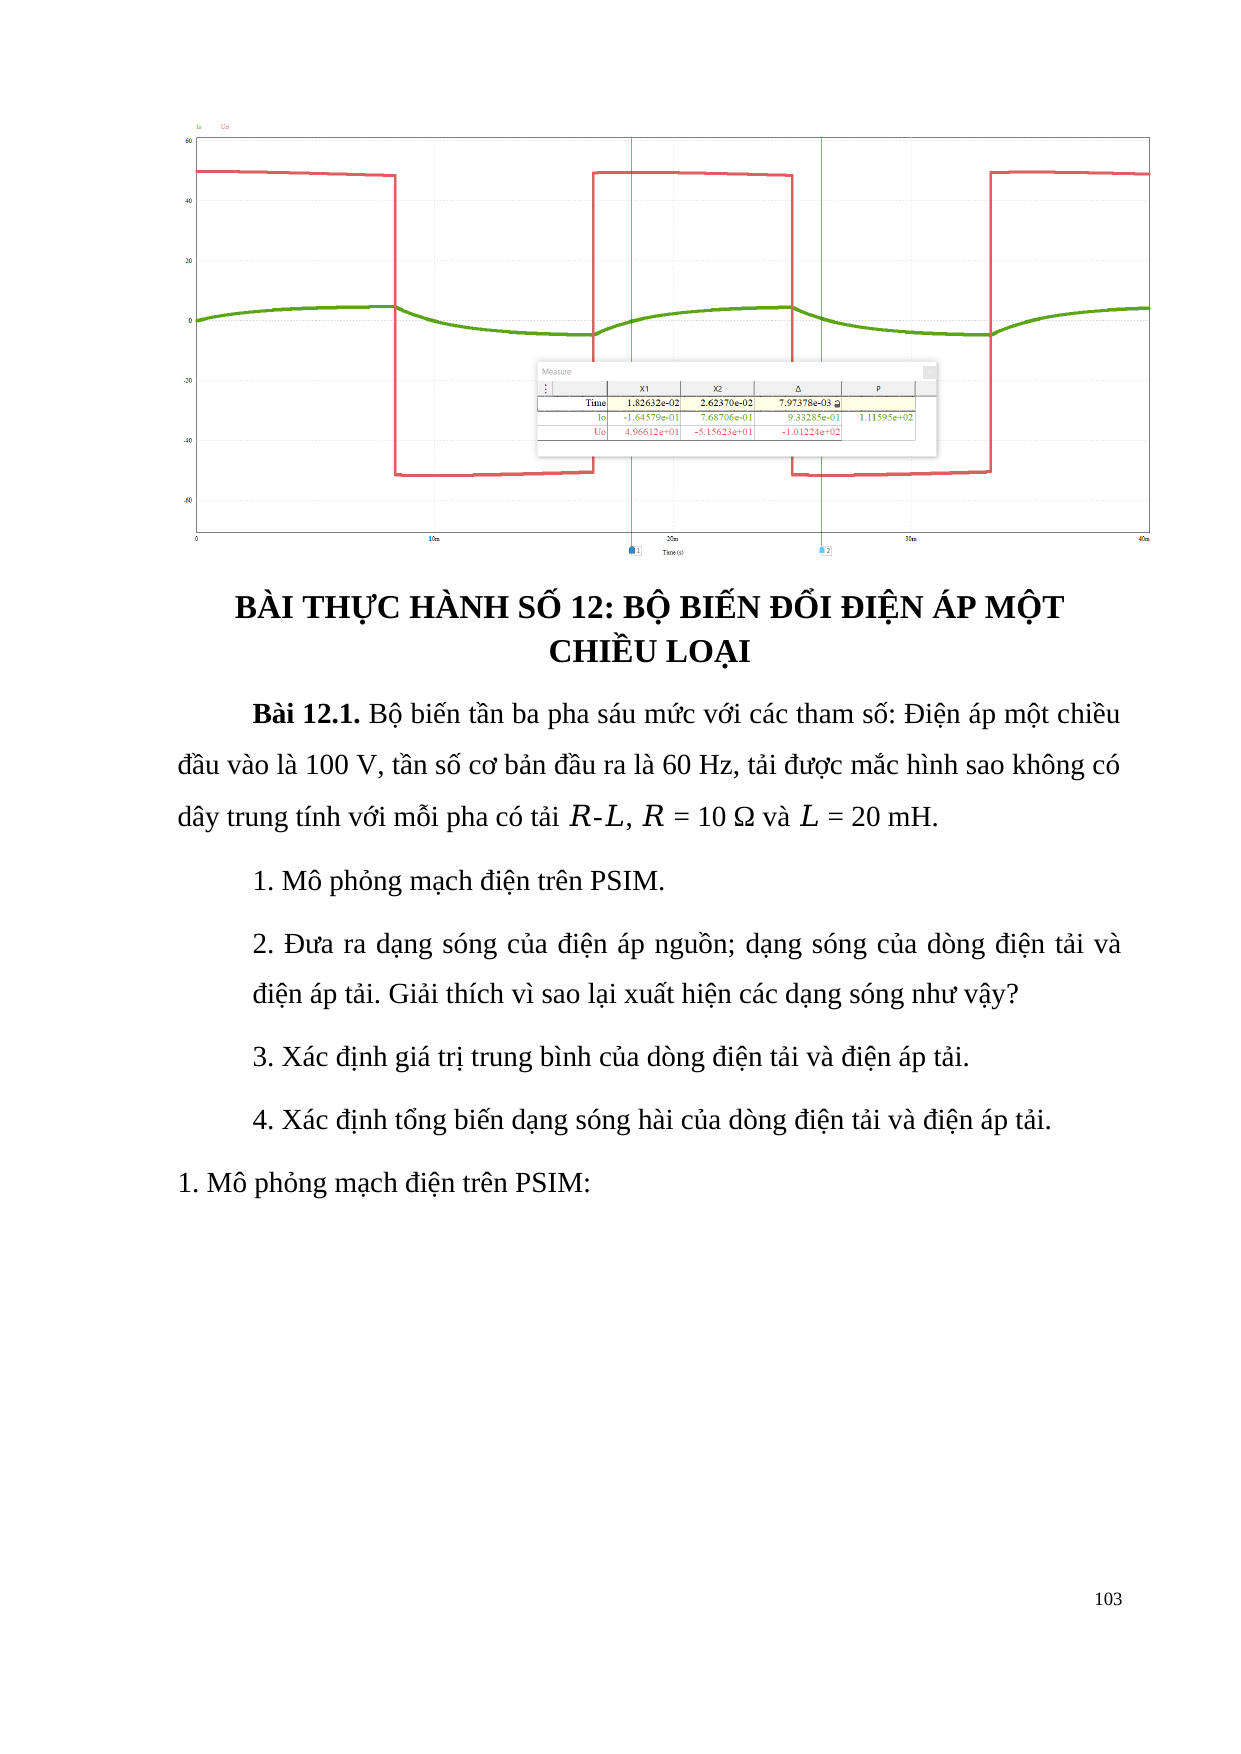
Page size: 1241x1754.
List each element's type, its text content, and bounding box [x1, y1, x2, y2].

subtitle BÀI THỰC HÀNH SỐ 12: BỘ BIẾN ĐỔI ĐIỆN ÁP MỘT CHIỀU LOẠI [177, 587, 1122, 670]
text 2. Đưa ra dạng sóng của điện áp nguồn; dạng sóng của dòng điện tải và điện áp tải. Giải thích vì sao lại xuất hiện các dạng sóng như vậy? [252, 926, 1122, 1010]
picture [177, 118, 1153, 562]
text 1. Mô phỏng mạch điện trên PSIM: [177, 1165, 1122, 1198]
text Bài 12.1. Bộ biến tần ba pha sáu mức với các tham số: Điện áp một chiều đầu vào là 100 V, tần số cơ bản đầu ra là 60 Hz, tải được mắc hình sao không có dây trung tính với mỗi pha có tải 𝑅-𝐿, 𝑅 = 10 Ω và 𝐿 = 20 mH. [177, 696, 1122, 833]
text 1. Mô phỏng mạch điện trên PSIM. [252, 863, 1122, 897]
text 3. Xác định giá trị trung bình của dòng điện tải và điện áp tải. [252, 1039, 1122, 1073]
text 4. Xác định tổng biến dạng sóng hài của dòng điện tải và điện áp tải. [252, 1102, 1122, 1135]
